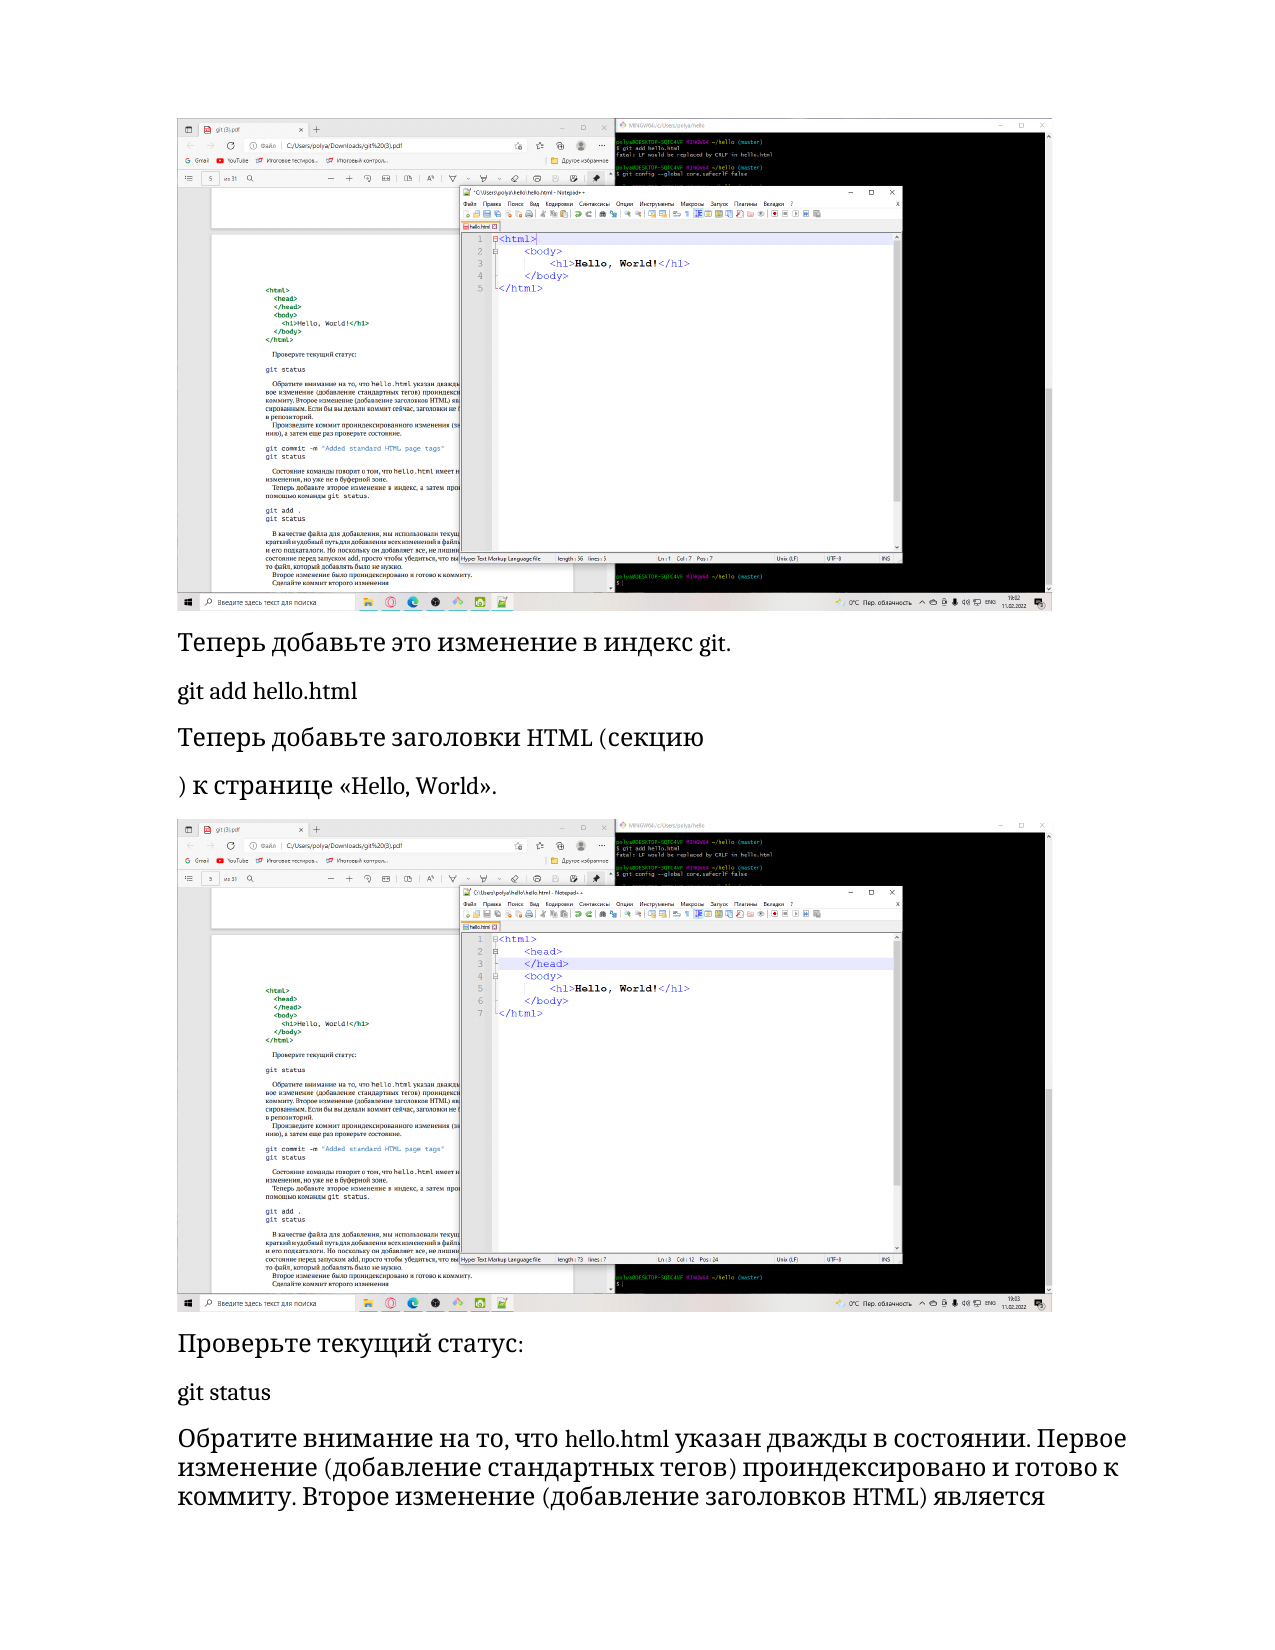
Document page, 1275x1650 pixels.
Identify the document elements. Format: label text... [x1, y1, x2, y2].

text Проверьте текущий статус: [177, 1330, 1186, 1359]
text Теперь добавьте заголовки HTML (секцию [177, 724, 1186, 753]
text git status [177, 1377, 1186, 1406]
text git add hello.html [177, 677, 1186, 705]
picture [177, 118, 1053, 611]
text ) к странице «Hello, World». [177, 772, 1186, 800]
text Теперь добавьте это изменение в индекс git. [177, 629, 1186, 658]
picture [177, 819, 1053, 1312]
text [177, 1425, 1186, 1511]
